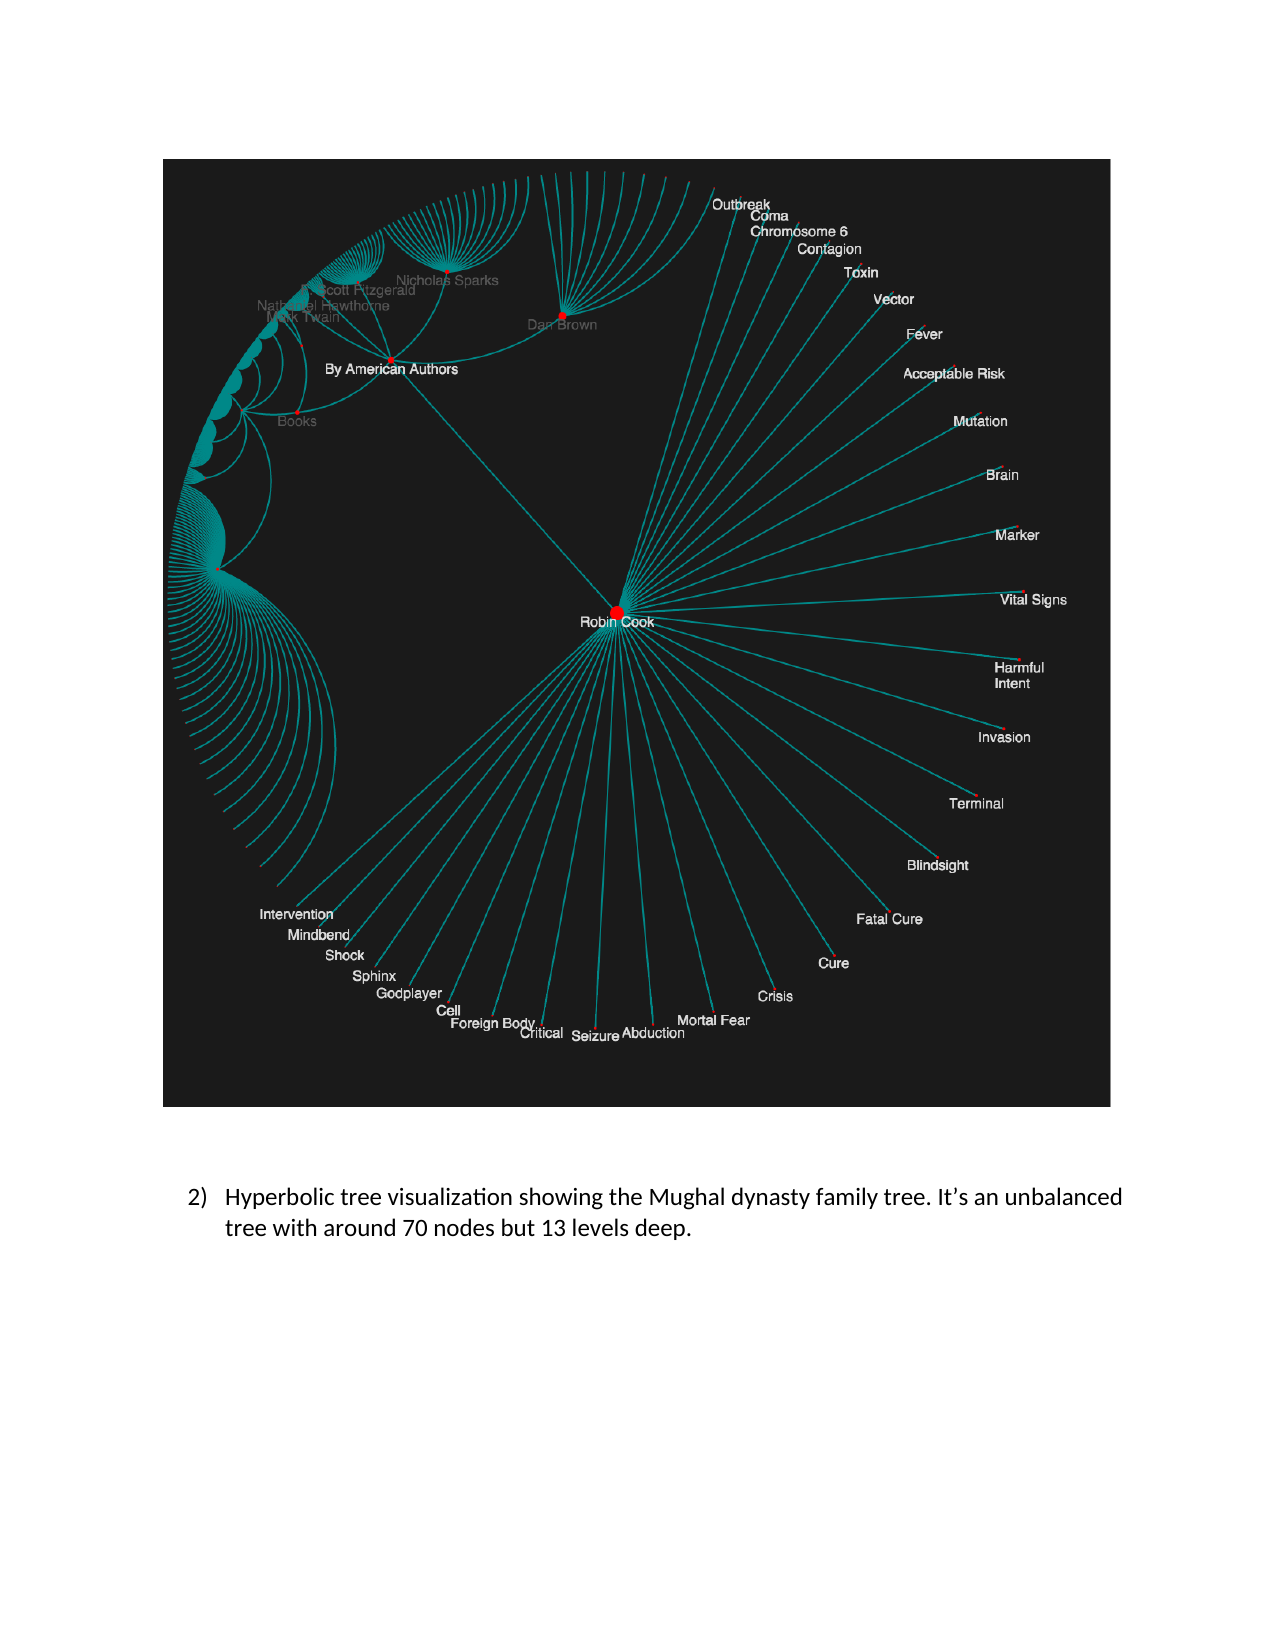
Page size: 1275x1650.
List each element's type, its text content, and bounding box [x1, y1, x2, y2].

list Hyperbolic tree visualization showing the Mughal dynasty family tree. It’s an unbalanced tree with around 70 nodes but 13 levels deep. [187, 1181, 1125, 1242]
picture [150, 150, 1125, 1121]
